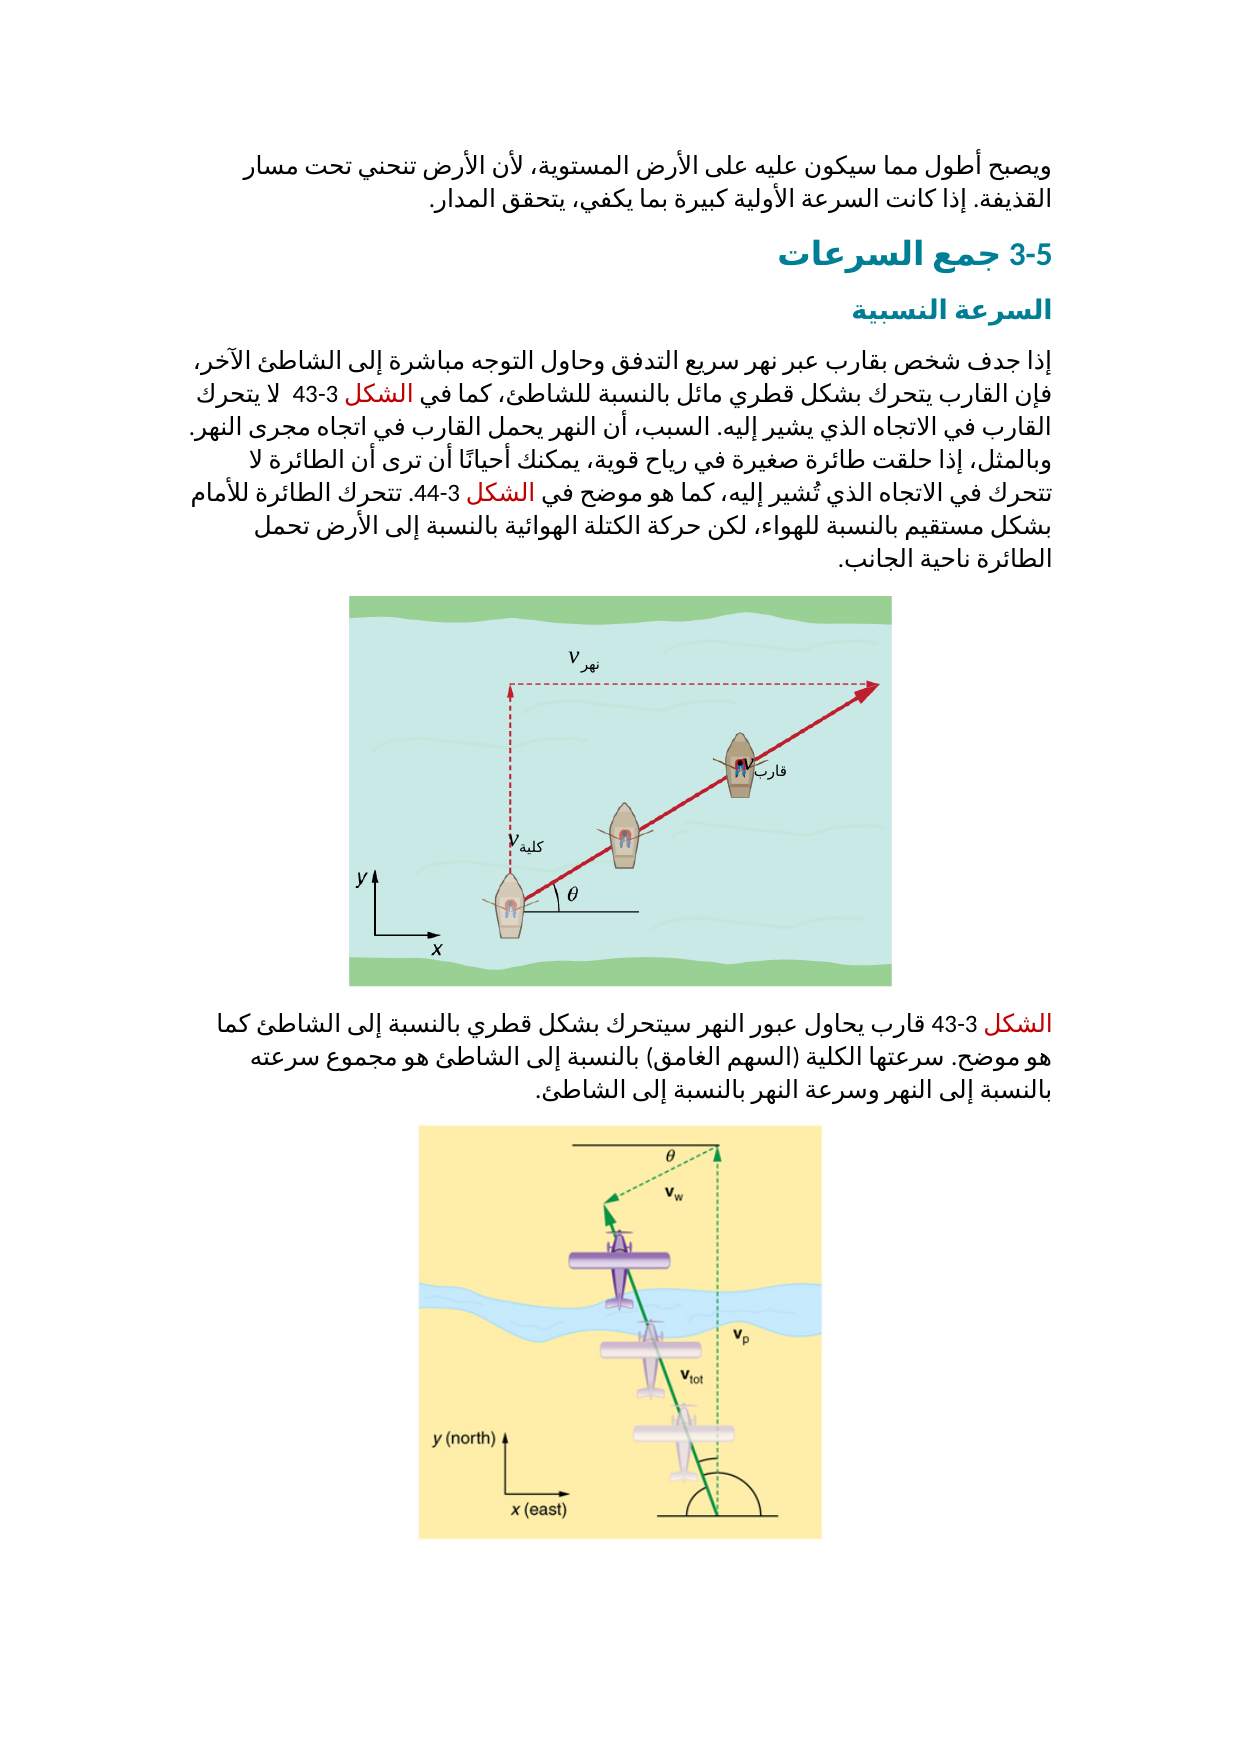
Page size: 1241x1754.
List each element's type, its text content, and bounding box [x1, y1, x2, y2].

subtitle السرعة النسبية [187, 293, 1053, 326]
picture [415, 1123, 824, 1542]
subtitle 3-5 جمع السرعات [187, 232, 1053, 273]
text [187, 150, 1053, 213]
text الشكل 3-43 قارب يحاول عبور النهر سيتحرك بشكل قطري بالنسبة إلى الشاطئ كما هو موضح. سرعتها الكلية (السهم الغامق) بالنسبة إلى الشاطئ هو مجموع سرعته بالنسبة إلى النهر وسرعة النهر بالنسبة إلى الشاطئ. [187, 1008, 1053, 1104]
text إذا جدف شخص بقارب عبر نهر سريع التدفق وحاول التوجه مباشرة إلى الشاطئ الآخر، فإن القارب يتحرك بشكل قطري مائل بالنسبة للشاطئ، كما في الشكل 3-43. لا يتحرك القارب في الاتجاه الذي يشير إليه. السبب، أن النهر يحمل القارب في اتجاه مجرى النهر. وبالمثل، إذا حلقت طائرة صغيرة في رياح قوية، يمكنك أحيانًا أن ترى أن الطائرة لا تتحرك في الاتجاه الذي تُشير إليه، كما هو موضح في الشكل 3-44. تتحرك الطائرة للأمام بشكل مستقيم بالنسبة للهواء، لكن حركة الكتلة الهوائية بالنسبة إلى الأرض تحمل الطائرة ناحية الجانب. [187, 345, 1053, 573]
picture [345, 592, 895, 989]
